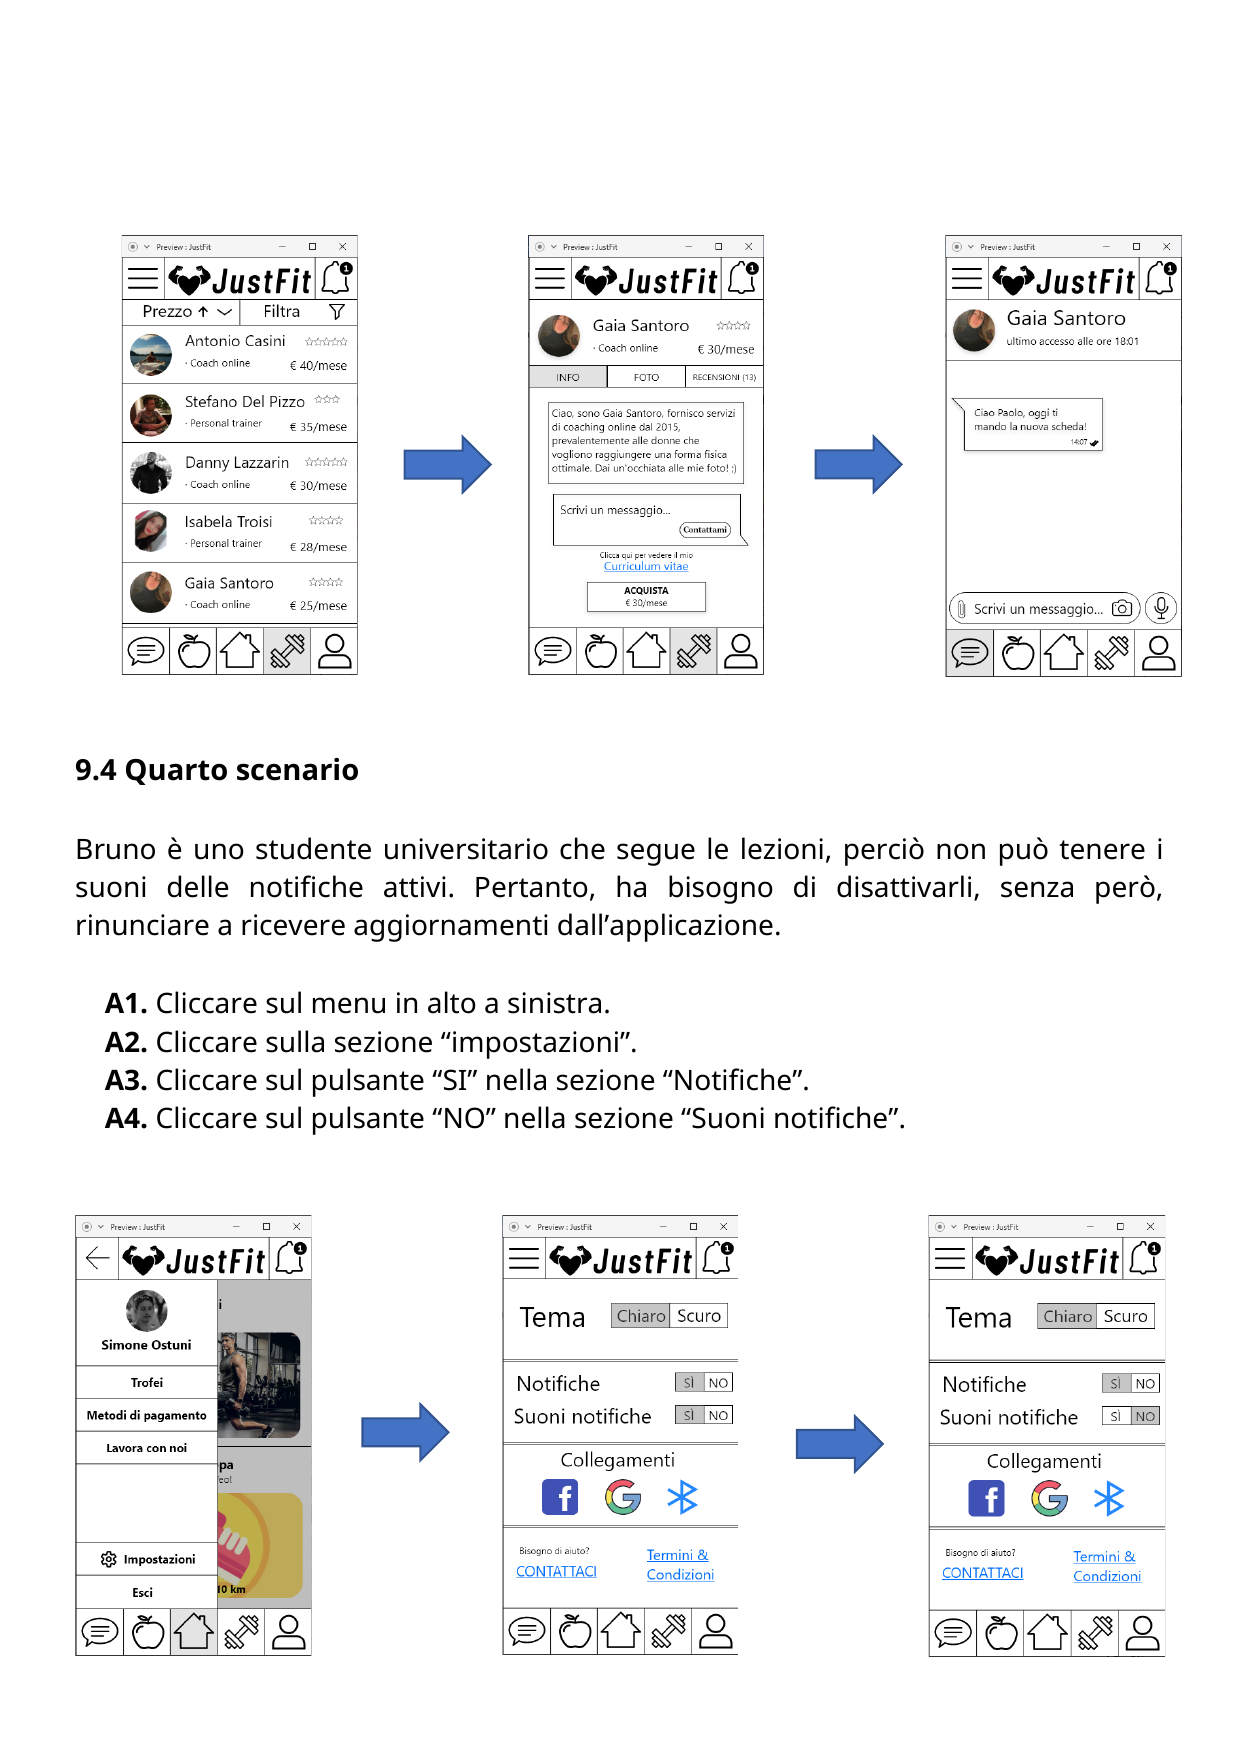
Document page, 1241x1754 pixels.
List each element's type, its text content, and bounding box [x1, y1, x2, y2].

picture [502, 1215, 738, 1655]
text 9.4 Quarto scenario [75, 750, 1165, 789]
picture [528, 235, 764, 675]
picture [928, 1215, 1166, 1657]
picture [945, 235, 1182, 677]
text A3. Cliccare sul pulsante “SI” nella sezione “Notifiche”. [104, 1060, 1165, 1099]
picture [75, 1215, 312, 1656]
text A2. Cliccare sulla sezione “impostazioni”. [104, 1022, 1165, 1060]
text A4. Cliccare sul pulsante “NO” nella sezione “Suoni notifiche”. [104, 1099, 1165, 1137]
text A1. Cliccare sul menu in alto a sinistra. [75, 984, 1165, 1022]
text Bruno è uno studente universitario che segue le lezioni, perciò non può tenere i suoni delle notifiche attivi. Pertanto, ha bisogno di disattivarli, senza però, rinunciare a ricevere aggiornamenti dall’applicazione. [75, 829, 1165, 944]
picture [121, 235, 358, 675]
